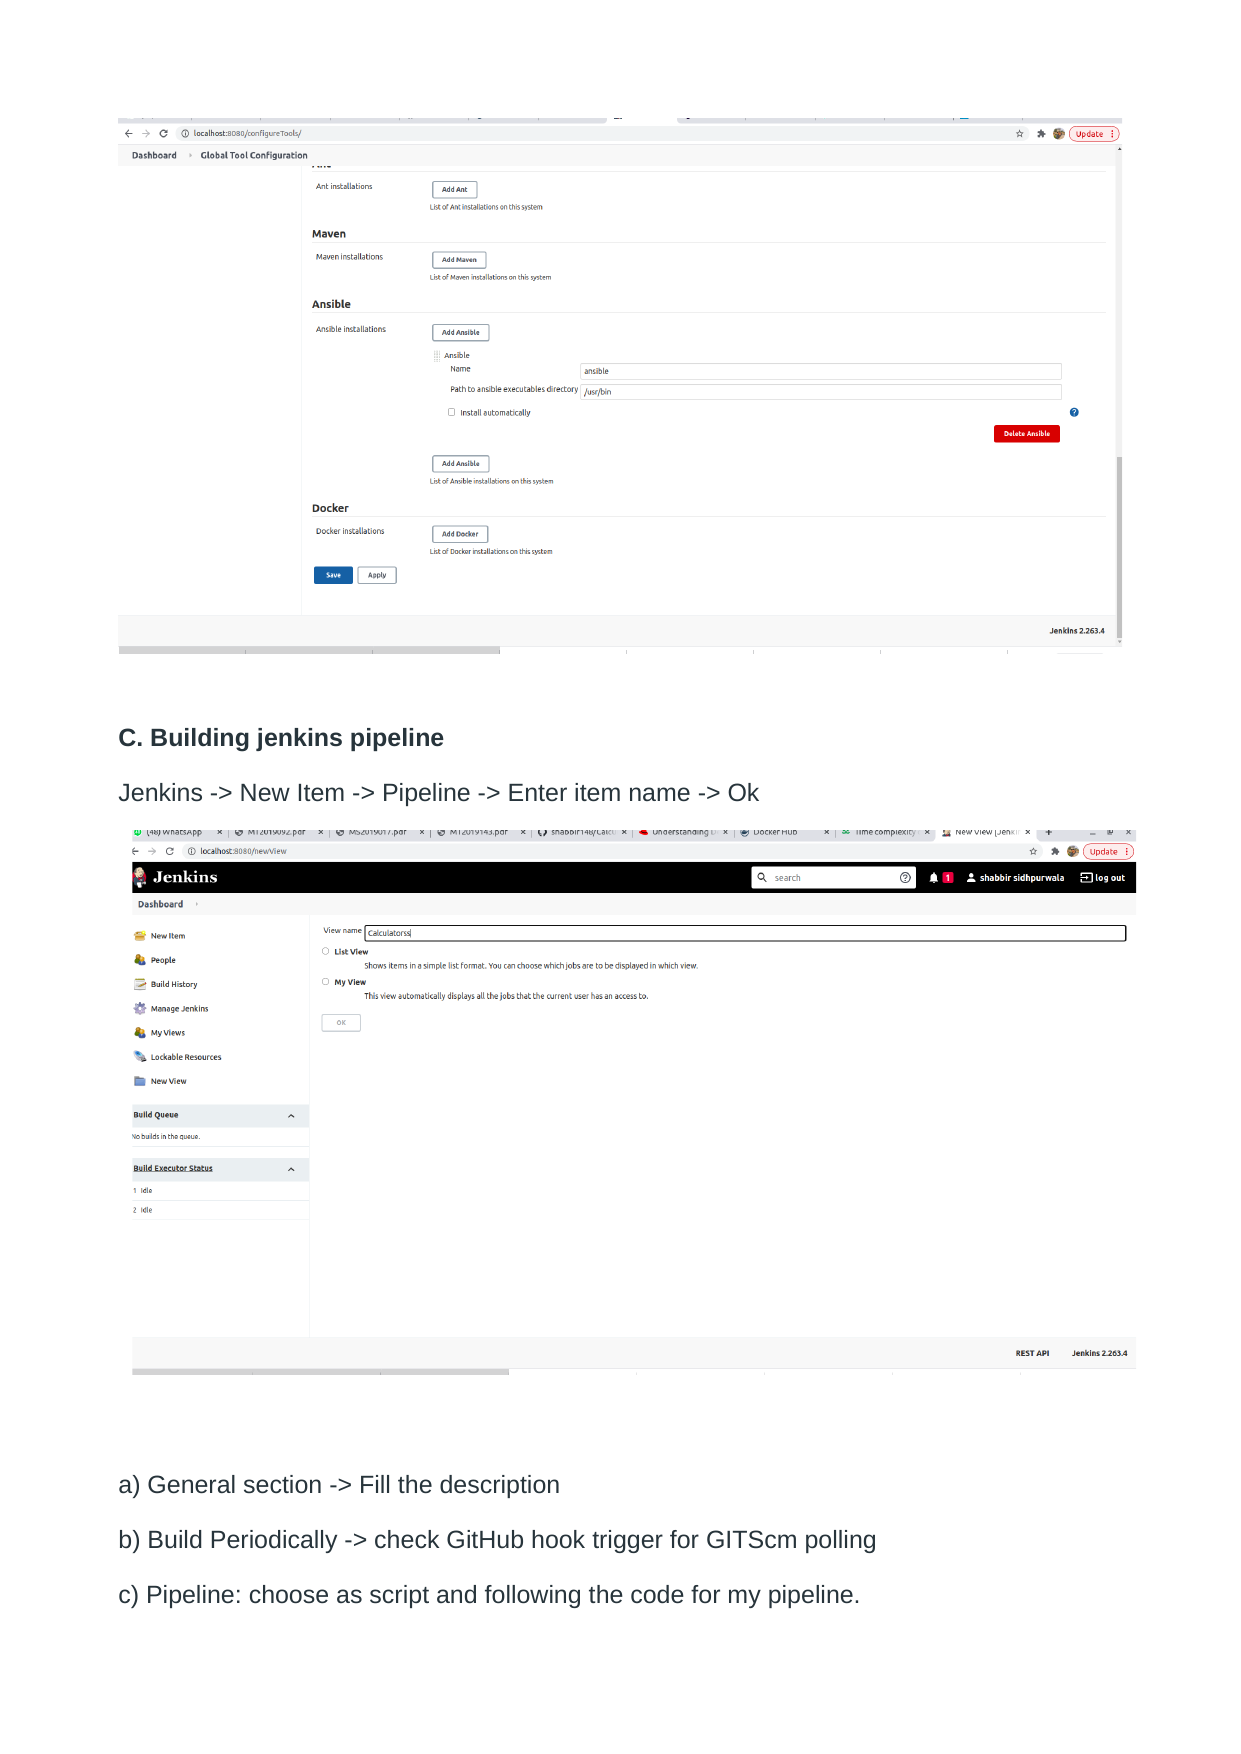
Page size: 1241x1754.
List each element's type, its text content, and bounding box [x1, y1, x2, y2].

picture [118, 118, 1123, 654]
text Jenkins -> New Item -> Pipeline -> Enter item name -> Ok [118, 778, 1122, 806]
picture [132, 830, 1137, 1375]
text a) General section -> Fill the description [118, 1470, 1122, 1499]
text c) Pipeline: choose as script and following the code for my pipeline. [118, 1580, 1122, 1609]
text C. Building jenkins pipeline [118, 723, 1122, 751]
text b) Build Periodically -> check GitHub hook trigger for GITScm polling [118, 1525, 1122, 1554]
